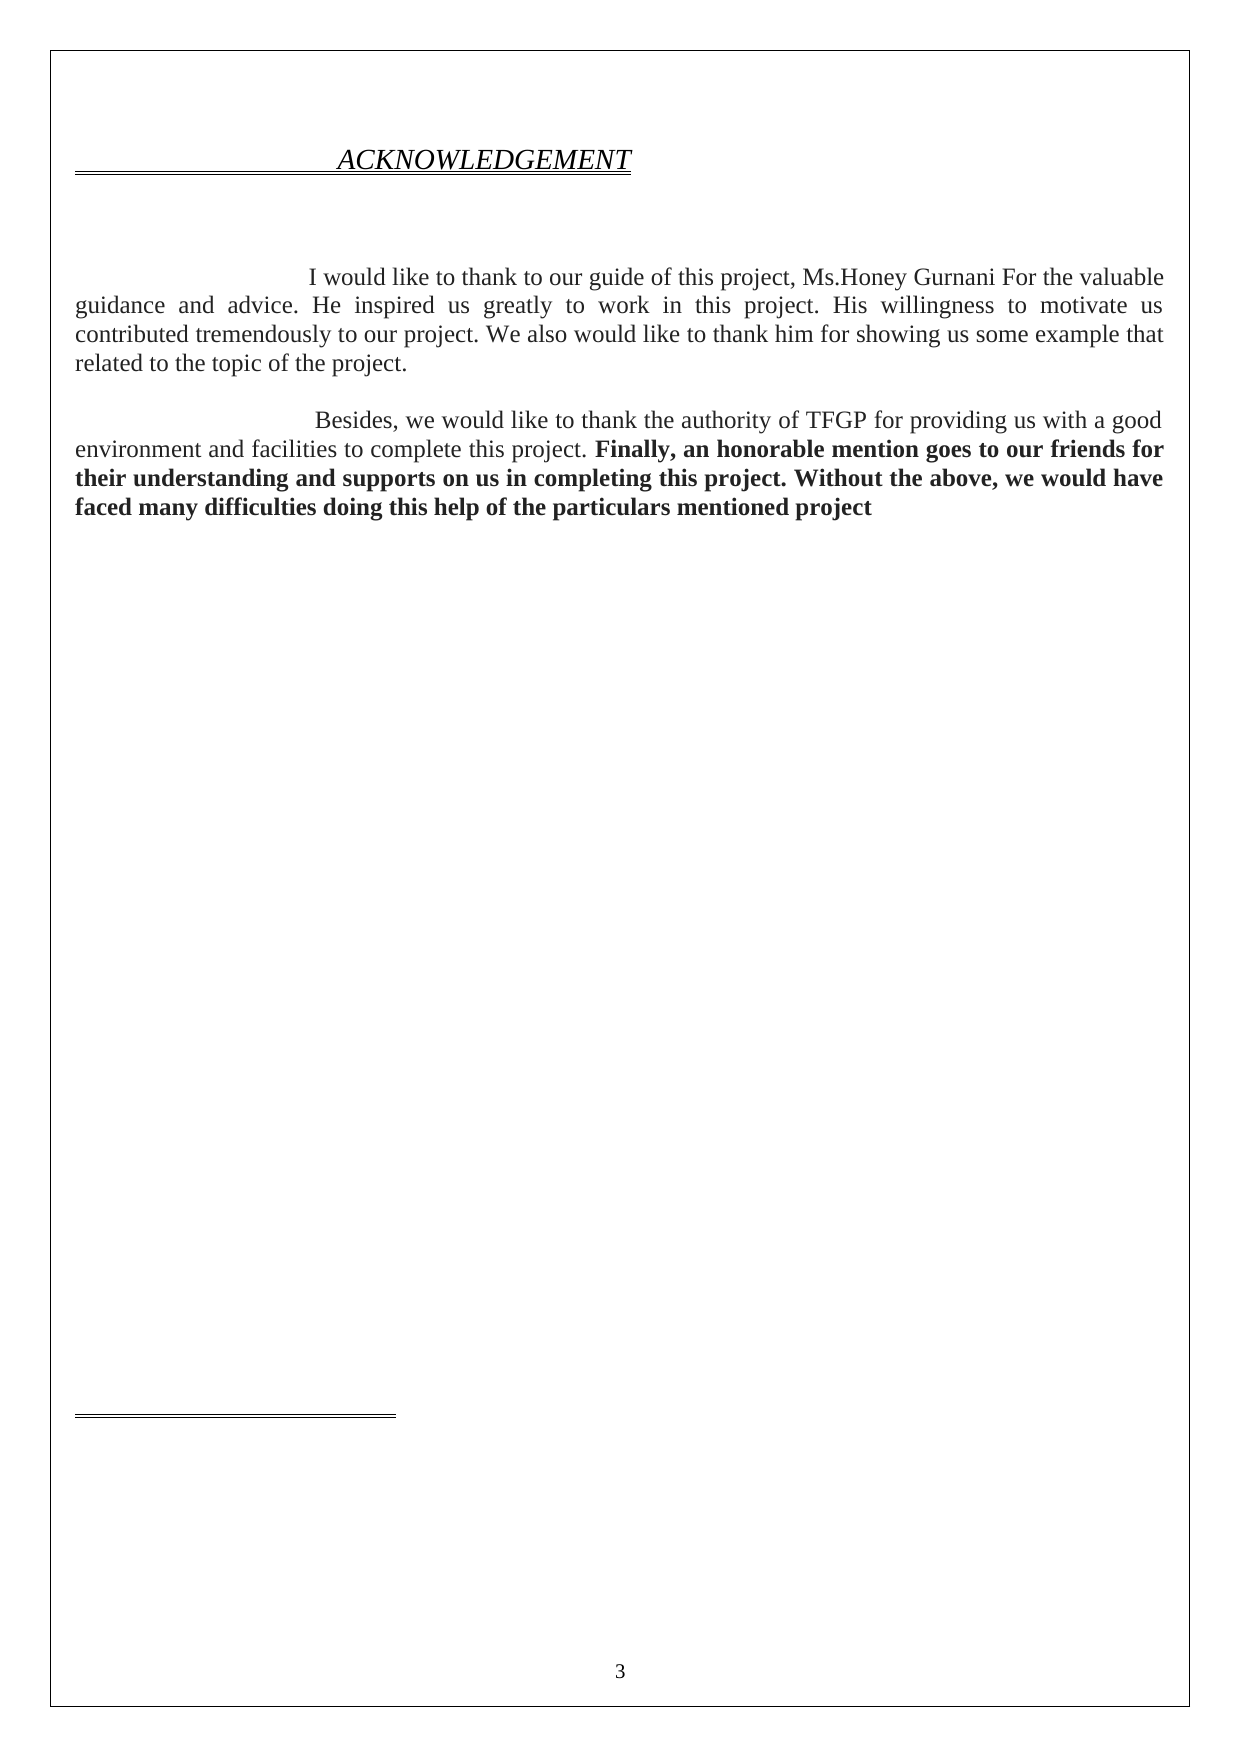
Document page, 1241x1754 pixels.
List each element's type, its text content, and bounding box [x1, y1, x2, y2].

text ACKNOWLEDGEMENT [75, 142, 1165, 176]
text I would like to thank to our guide of this project, Ms.Honey Gurnani For the valuable guidance and advice. He inspired us greatly to work in this project. His willingness to motivate us contributed tremendously to our project. We also would like to thank him for showing us some example that related to the topic of the project. [75, 262, 1165, 377]
text Besides, we would like to thank the authority of TFGP for providing us with a good environment and facilities to complete this project. Finally, an honorable mention goes to our friends for their understanding and supports on us in completing this project. Without the above, we would have faced many difficulties doing this help of the particulars mentioned project [75, 406, 1165, 521]
